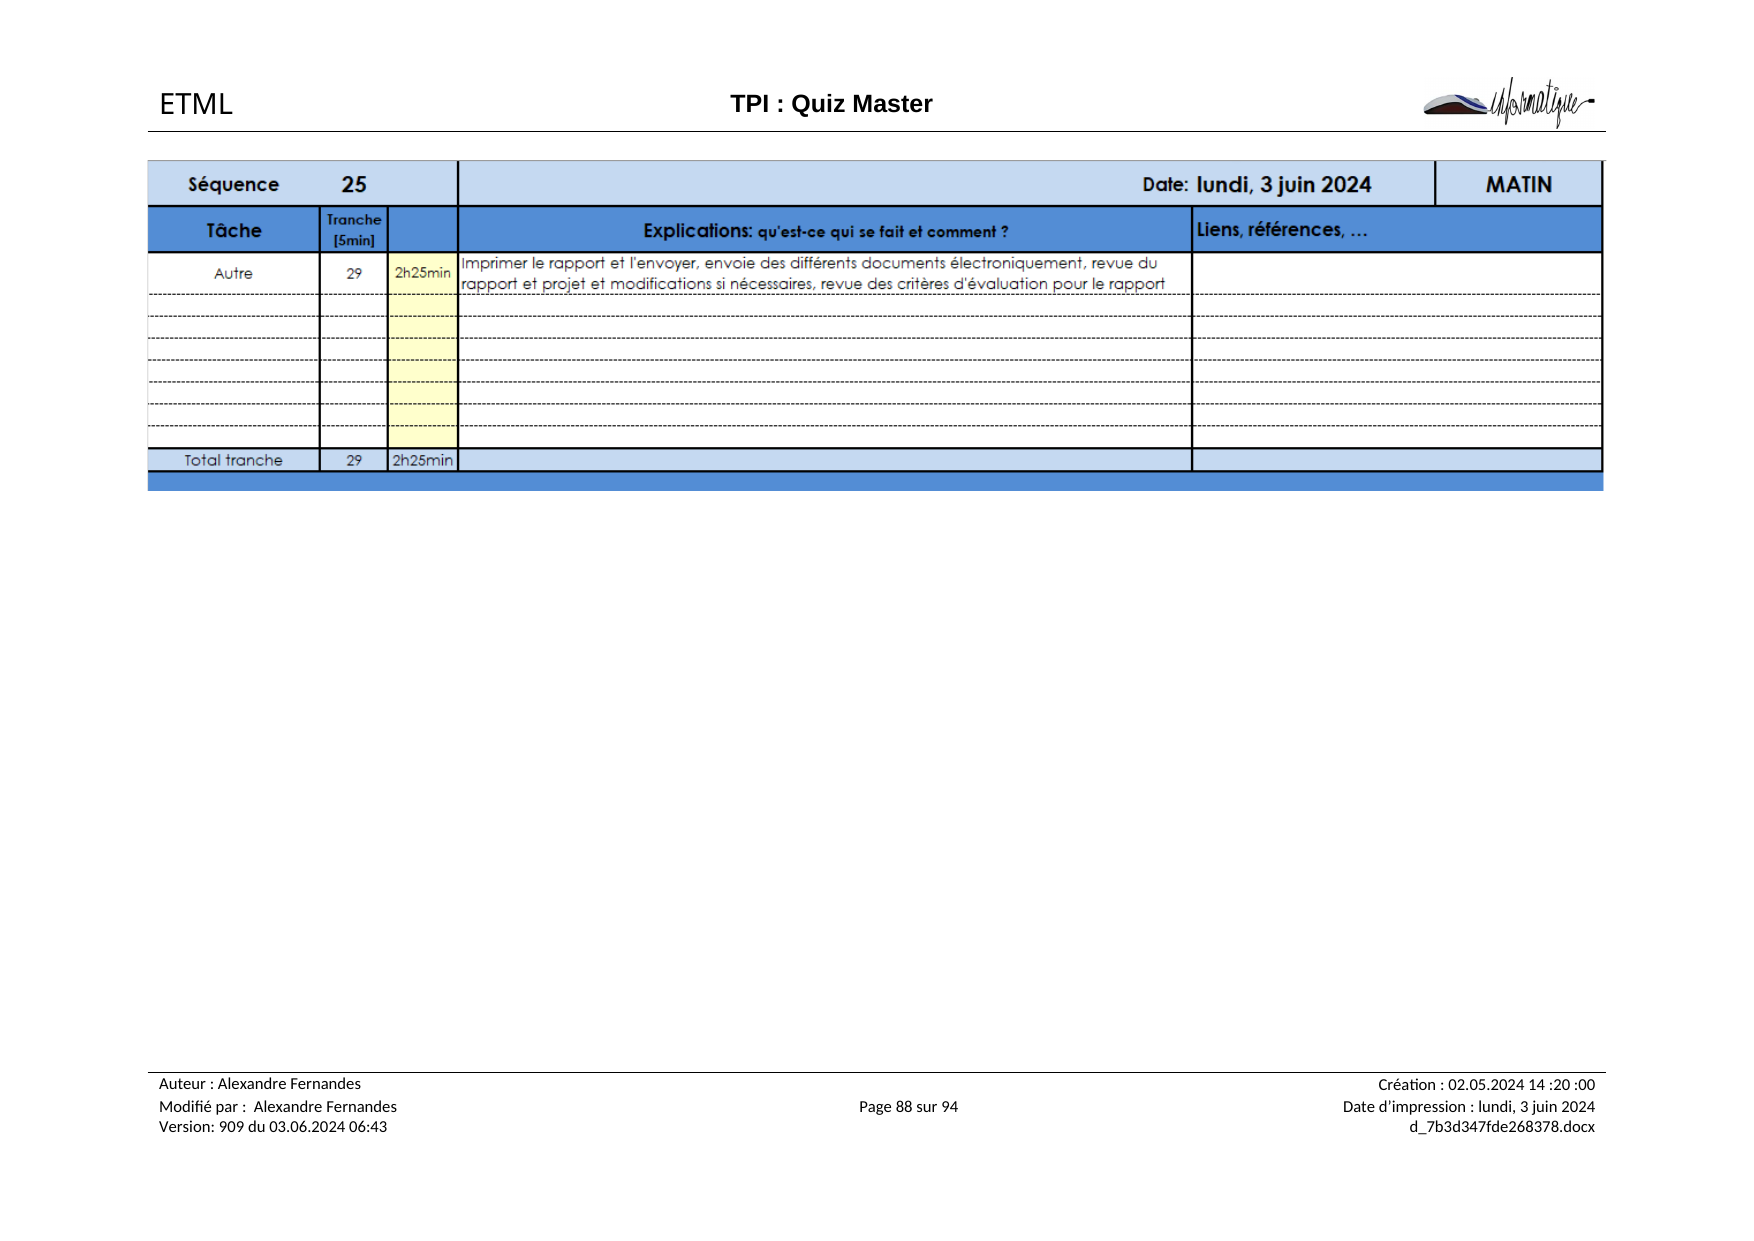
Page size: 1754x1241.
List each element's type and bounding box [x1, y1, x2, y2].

picture [1423, 77, 1595, 129]
picture [147, 160, 1607, 491]
